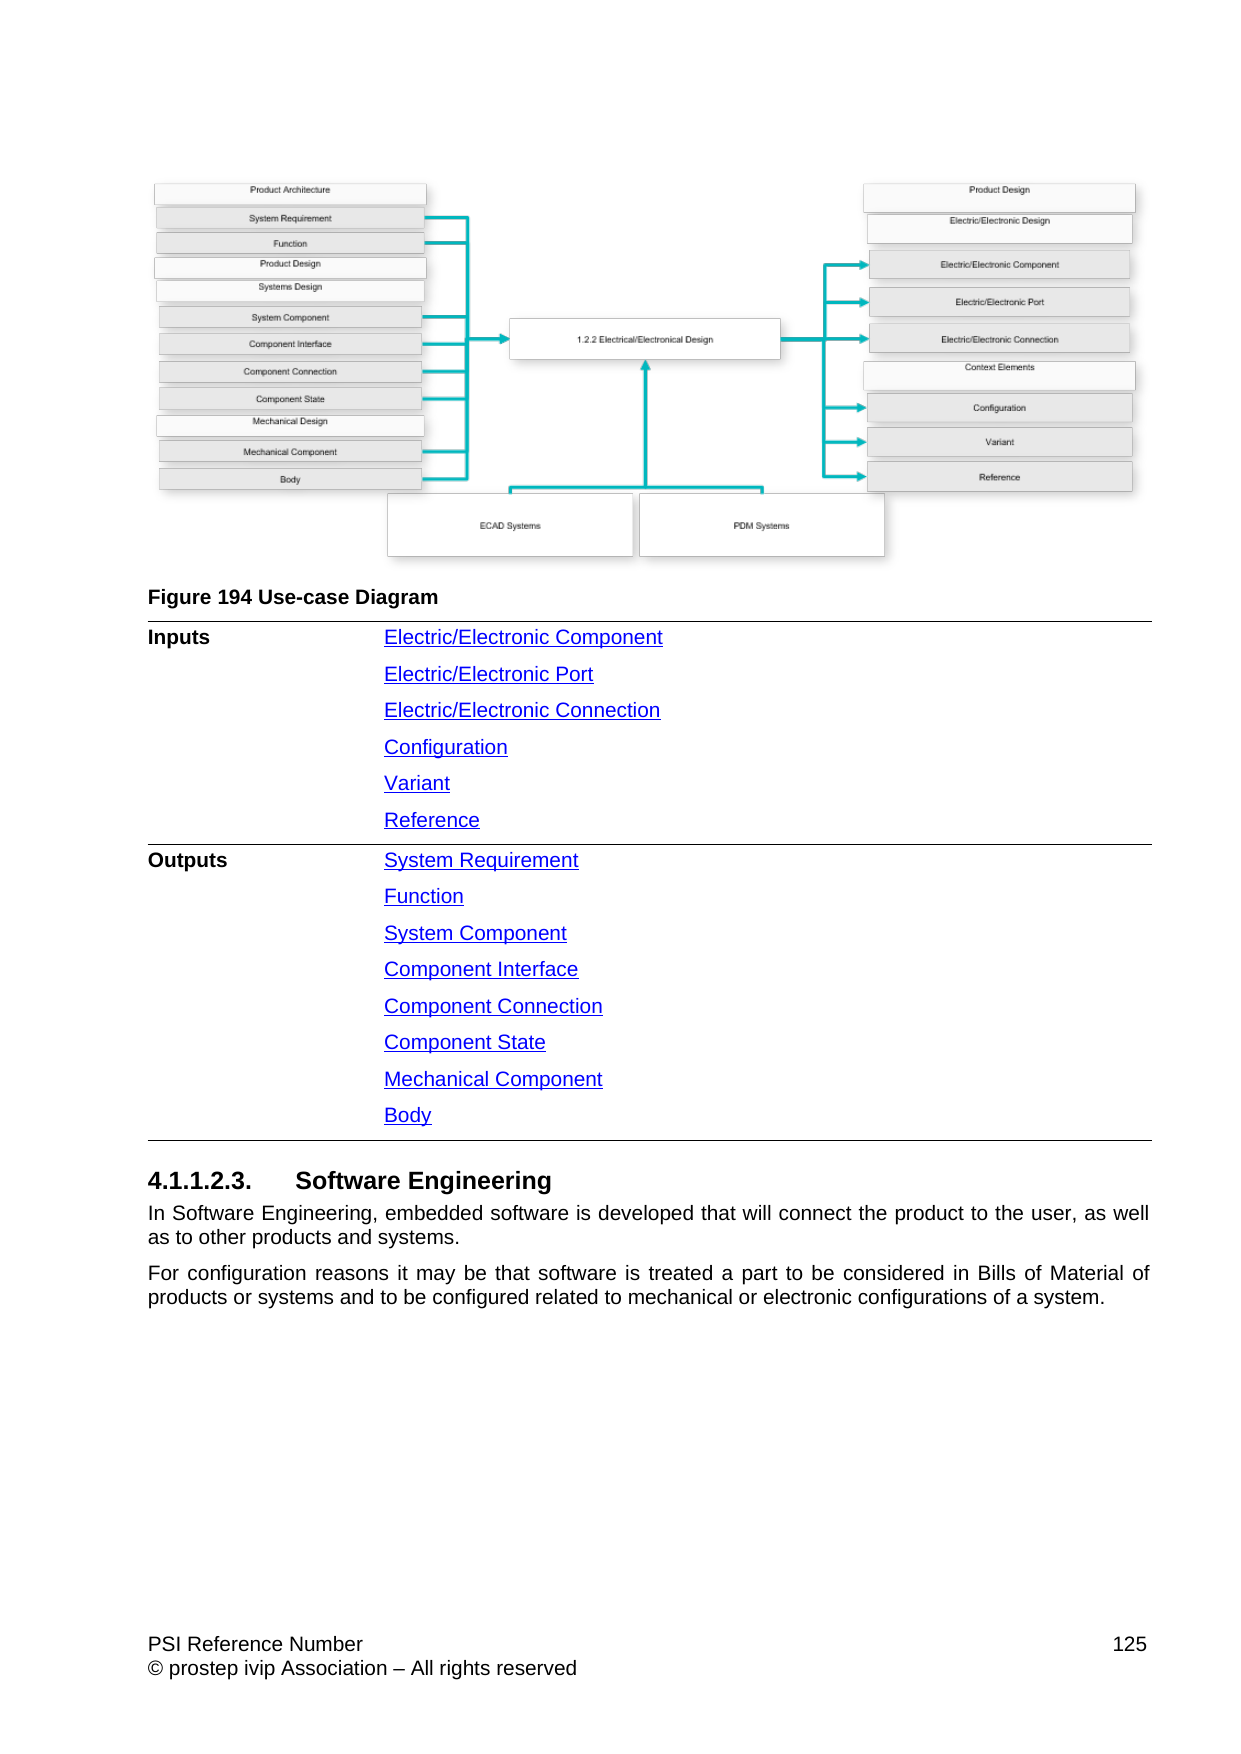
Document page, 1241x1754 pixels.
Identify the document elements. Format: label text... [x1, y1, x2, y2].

subtitle Software Engineering [148, 1166, 1152, 1194]
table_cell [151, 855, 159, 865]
text For configuration reasons it may be that software is treated a part to be considered in Bills of Material of products or systems and to be configured related to mechanical or electronic configurations of a system. [148, 1261, 1152, 1309]
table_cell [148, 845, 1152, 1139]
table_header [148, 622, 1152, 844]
picture [147, 173, 1152, 573]
text In Software Engineering, embedded software is developed that will connect the product to the user, as well as to other products and systems. [148, 1201, 1152, 1248]
